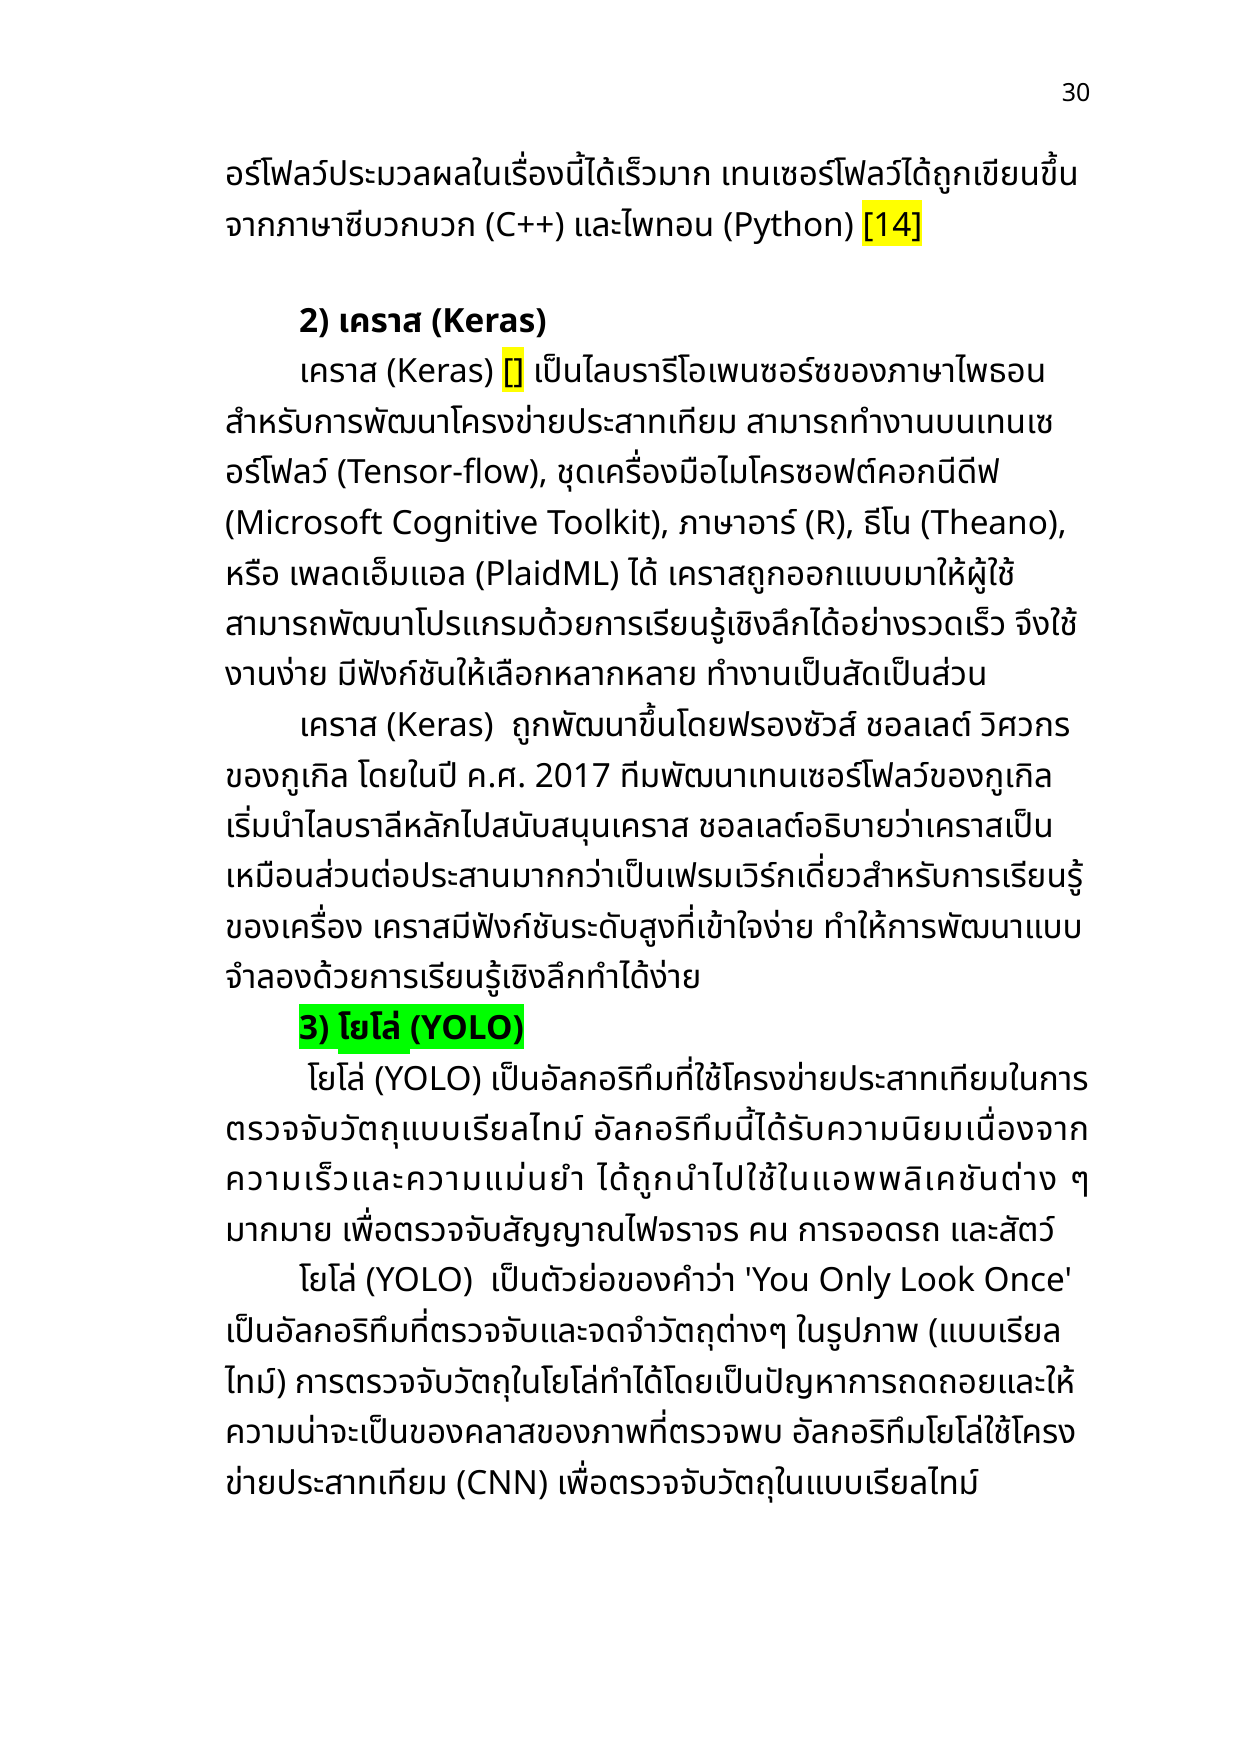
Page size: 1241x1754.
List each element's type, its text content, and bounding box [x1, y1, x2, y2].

text 3) โยโล่ (YOLO) [410, 1004, 1090, 1054]
text เคราส (Keras) ถูกพัฒนาขึ้นโดยฟรองซัวส์ ชอลเลต์ วิศวกรของกูเกิล โดยในปี ค.ศ. 2017 ทีมพัฒนาเทนเซอร์โฟลว์ของกูเกิลเริ่มนำไลบราลีหลักไปสนับสนุนเคราส ชอลเลต์อธิบายว่าเคราสเป็นเหมือนส่วนต่อประสานมากกว่าเป็นเฟรมเวิร์กเดี่ยวสำหรับการเรียนรู้ของเครื่อง เคราสมีฟังก์ชันระดับสูงที่เข้าใจง่าย ทำให้การพัฒนาแบบจำลองด้วยการเรียนรู้เชิงลึกทำได้ง่าย [225, 701, 1090, 1004]
text โยโล่ (YOLO) เป็นตัวย่อของคำว่า 'You Only Look Once' เป็นอัลกอริทึมที่ตรวจจับและจดจำวัตถุต่างๆ ในรูปภาพ (แบบเรียลไทม์) การตรวจจับวัตถุในโยโล่ทำได้โดยเป็นปัญหาการถดถอยและให้ความน่าจะเป็นของคลาสของภาพที่ตรวจพบ อัลกอริทึมโยโล่ใช้โครงข่ายประสาทเทียม (CNN) เพื่อตรวจจับวัตถุในแบบเรียลไทม์ [225, 1256, 1090, 1509]
text 3) โยโล่ (YOLO) [225, 1004, 338, 1054]
text เคราส (Keras) [] เป็นไลบรารีโอเพนซอร์ซของภาษาไพธอนสำหรับการพัฒนาโครงข่ายประสาทเทียม สามารถทำงานบนเทนเซอร์โฟลว์ (Tensor-flow), ชุดเครื่องมือไมโครซอฟต์คอกนีดีฟ (Microsoft Cognitive Toolkit), ภาษาอาร์ (R), ธีโน (Theano), หรือ เพลดเอ็มแอล (PlaidML) ได้ เคราสถูกออกแบบมาให้ผู้ใช้สามารถพัฒนาโปรแกรมด้วยการเรียนรู้เชิงลึกได้อย่างรวดเร็ว จึงใช้งานง่าย มีฟังก์ชันให้เลือกหลากหลาย ทำงานเป็นสัดเป็นส่วน [225, 347, 1090, 701]
text 2) เคราส (Keras) [225, 296, 1090, 347]
text โยโล่ (YOLO) เป็นอัลกอริทึมที่ใช้โครงข่ายประสาทเทียมในการตรวจจับวัตถุแบบเรียลไทม์ อัลกอริทึมนี้ได้รับความนิยมเนื่องจากความเร็วและความแม่นยำ ได้ถูกนำไปใช้ในแอพพลิเคชันต่าง ๆมากมาย เพื่อตรวจจับสัญญาณไฟจราจร คน การจอดรถ และสัตว์ [225, 1054, 1090, 1256]
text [225, 150, 1090, 251]
